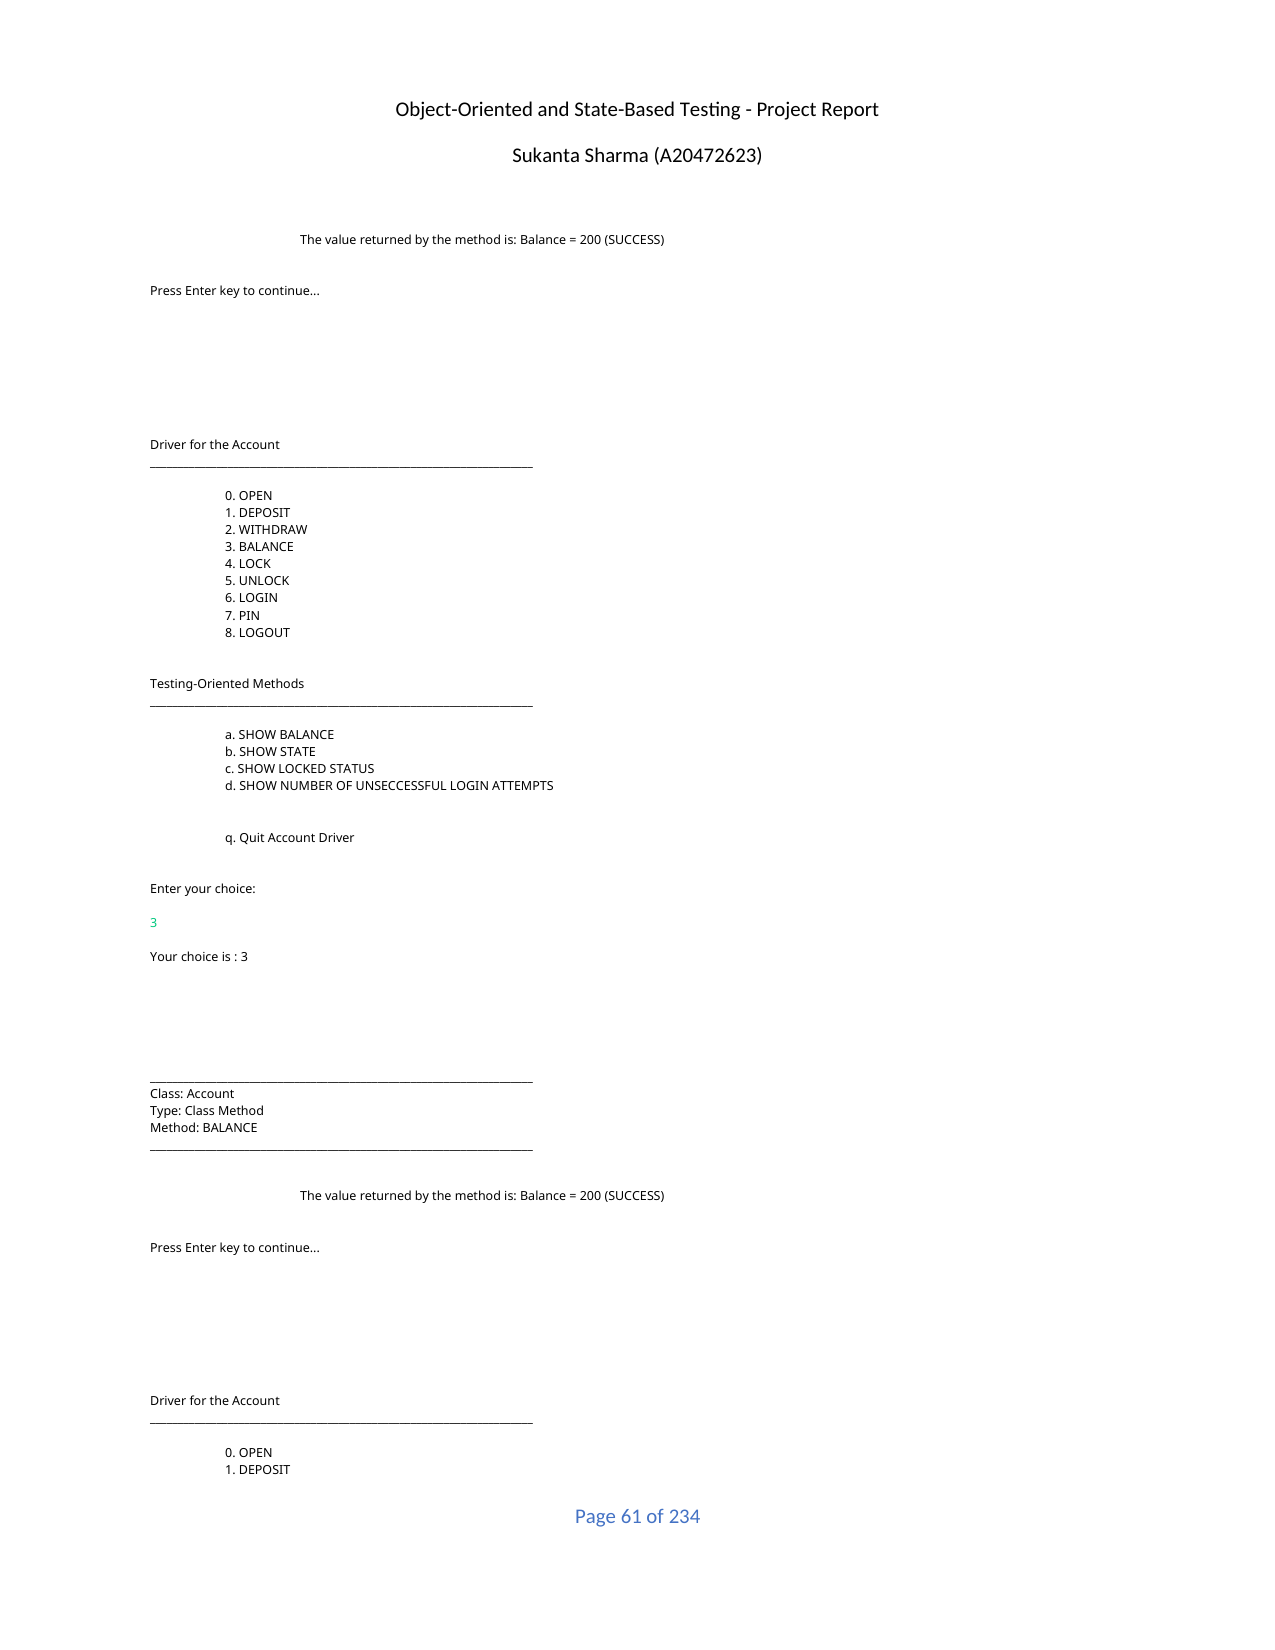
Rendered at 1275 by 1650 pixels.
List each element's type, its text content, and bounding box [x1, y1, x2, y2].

text Driver for the Account [150, 1392, 1125, 1409]
text Enter your choice: [150, 880, 1125, 897]
text Type: Class Method [150, 1102, 1125, 1119]
text c. SHOW LOCKED STATUS [150, 760, 1125, 777]
text d. SHOW NUMBER OF UNSECCESSFUL LOGIN ATTEMPTS [150, 777, 1125, 794]
text _____________________________________________________________________ [150, 1136, 1125, 1153]
text q. Quit Account Driver [150, 829, 1125, 846]
text Testing-Oriented Methods [150, 675, 1125, 692]
text 3. BALANCE [150, 538, 1125, 555]
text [150, 1409, 1125, 1427]
text 3 [150, 914, 1125, 931]
text 8. LOGOUT [150, 624, 1125, 641]
text _____________________________________________________________________ [150, 692, 1125, 709]
text a. SHOW BALANCE [150, 726, 1125, 743]
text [150, 453, 1125, 470]
text 1. DEPOSIT [150, 1461, 1125, 1478]
text Class: Account [150, 1085, 1125, 1102]
text The value returned by the method is: Balance = 200 (SUCCESS) [150, 1187, 1125, 1204]
text Press Enter key to continue... [150, 1239, 1125, 1256]
text 1. DEPOSIT [150, 504, 1125, 521]
text 2. WITHDRAW [150, 521, 1125, 538]
text Your choice is : 3 [150, 948, 1125, 965]
text Method: BALANCE [150, 1119, 1125, 1136]
text b. SHOW STATE [150, 743, 1125, 760]
text _____________________________________________________________________ [150, 1068, 1125, 1085]
text 6. LOGIN [150, 589, 1125, 607]
text Press Enter key to continue... [150, 282, 1125, 299]
text 7. PIN [150, 607, 1125, 624]
text 5. UNLOCK [150, 572, 1125, 589]
text 0. OPEN [150, 1444, 1125, 1461]
text 0. OPEN [150, 487, 1125, 504]
text The value returned by the method is: Balance = 200 (SUCCESS) [150, 231, 1125, 248]
text Driver for the Account [150, 436, 1125, 453]
text 4. LOCK [150, 555, 1125, 572]
